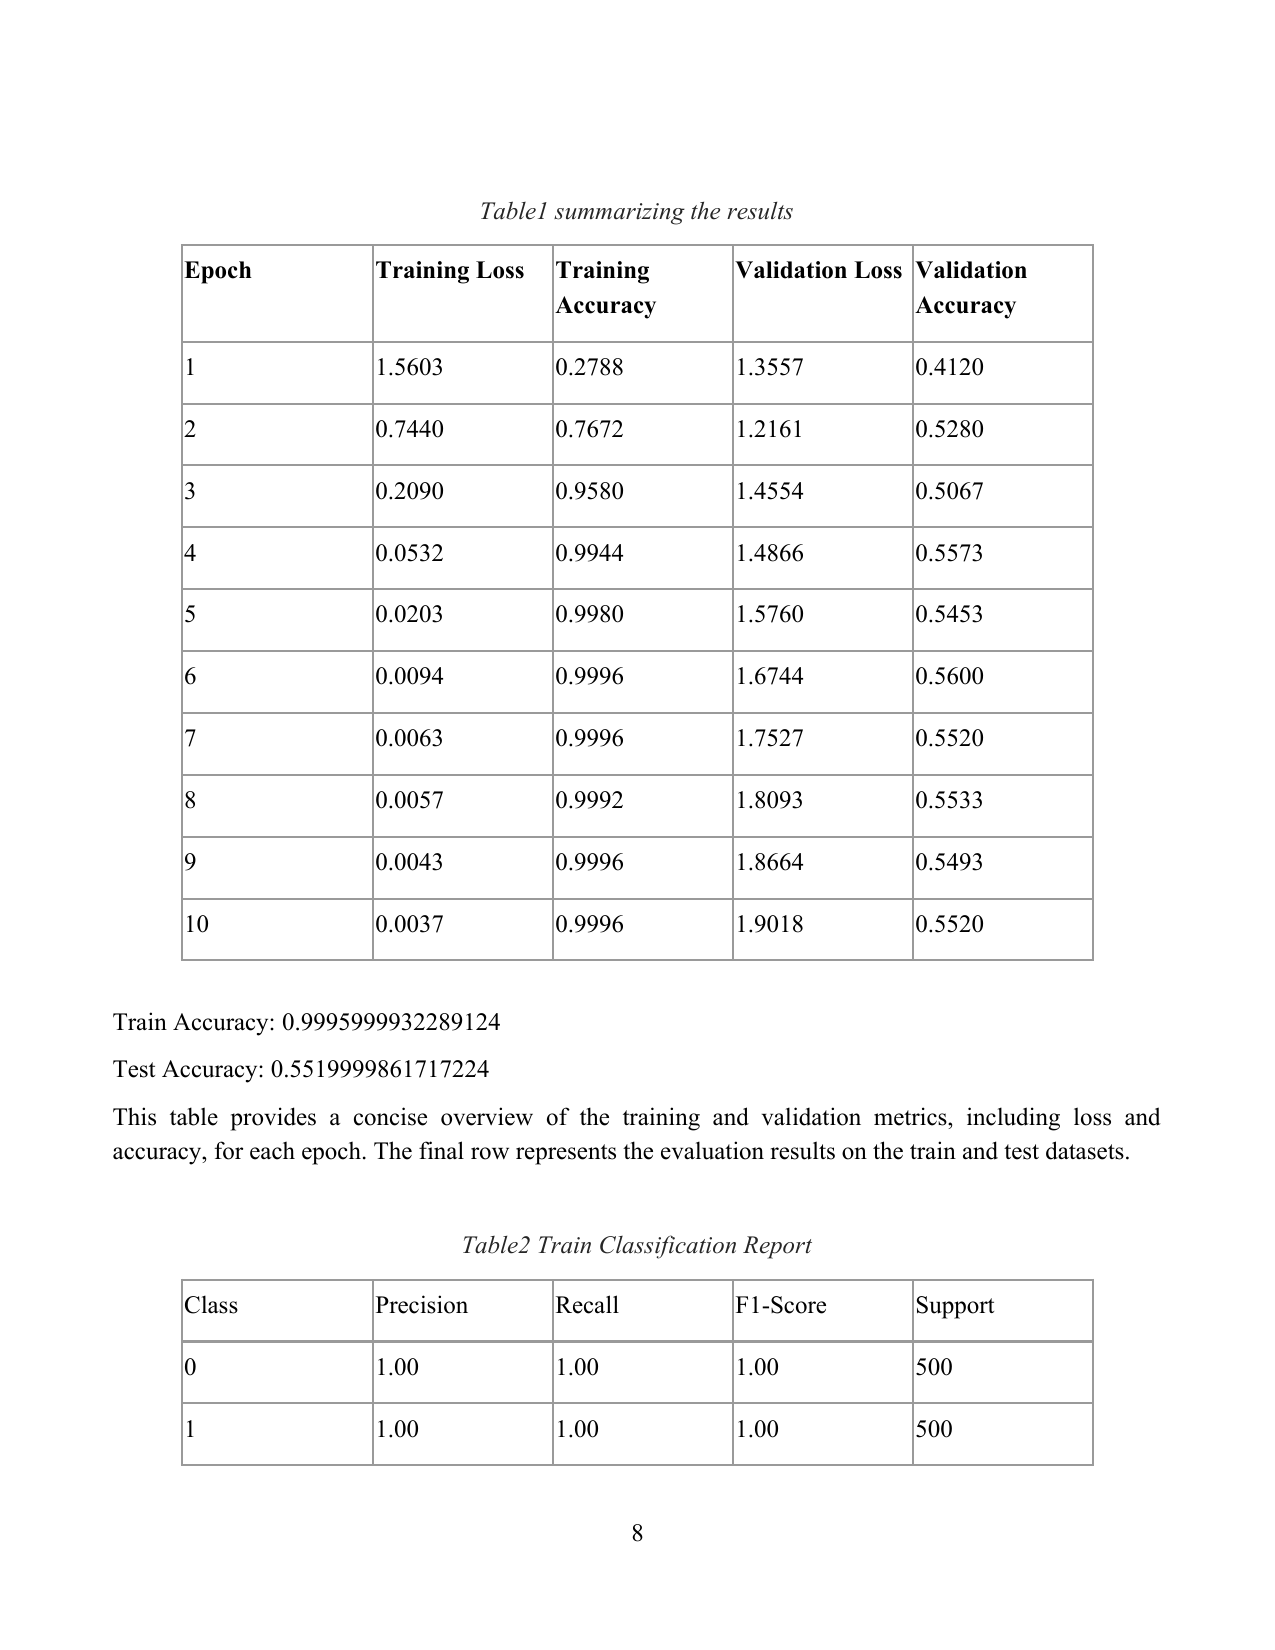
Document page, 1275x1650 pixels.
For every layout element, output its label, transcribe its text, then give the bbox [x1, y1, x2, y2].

table_cell 1.4866 [734, 528, 912, 588]
table_cell 0.5520 [914, 900, 1092, 959]
table_cell 1.00 [554, 1343, 732, 1402]
table_cell 1.3557 [734, 343, 912, 402]
table_cell 1.00 [734, 1404, 912, 1464]
table_cell 500 [914, 1343, 1092, 1402]
table_cell 1.00 [374, 1404, 552, 1464]
table_cell 1.00 [374, 1343, 552, 1402]
table_cell 1.5603 [374, 343, 552, 402]
table_cell 8 [183, 776, 372, 836]
table_cell 1.4554 [734, 466, 912, 526]
table_header Validation Loss [734, 246, 912, 341]
text This table provides a concise overview of the training and validation metrics, including loss and accuracy, for each epoch. The final row represents the evaluation results on the train and test datasets. [112, 1103, 1162, 1165]
table_cell 0.0532 [374, 528, 552, 588]
table_cell 1.7527 [734, 714, 912, 774]
text Table1 summarizing the results [112, 197, 1162, 225]
table_cell 0.5493 [914, 838, 1092, 897]
table_cell 0.5573 [914, 528, 1092, 588]
table_cell 9 [183, 838, 372, 897]
table_cell 3 [183, 466, 372, 526]
table_cell 0.0094 [374, 652, 552, 712]
table_cell 1.00 [554, 1404, 732, 1464]
table_cell 0.0057 [374, 776, 552, 836]
table_cell 4 [183, 528, 372, 588]
table_cell 1.8664 [734, 838, 912, 897]
table_cell 1.2161 [734, 405, 912, 464]
table_cell 0.9992 [554, 776, 732, 836]
table_cell 7 [183, 714, 372, 774]
table_cell 0.4120 [914, 343, 1092, 402]
table_cell 0.0063 [374, 714, 552, 774]
table_cell 1.6744 [734, 652, 912, 712]
table_cell 0.9996 [554, 900, 732, 959]
table_cell 1.8093 [734, 776, 912, 836]
table_cell 10 [183, 900, 372, 959]
table_cell 1.00 [734, 1343, 912, 1402]
table_cell 0.5280 [914, 405, 1092, 464]
text Test Accuracy: 0.5519999861717224 [112, 1056, 1162, 1083]
table_header F1-Score [734, 1281, 912, 1340]
table_cell 0.0203 [374, 590, 552, 650]
table_header Validation Accuracy [914, 246, 1092, 341]
table_cell 0.0037 [374, 900, 552, 959]
text Train Accuracy: 0.9995999932289124 [112, 1008, 1162, 1036]
table_cell 0.5453 [914, 590, 1092, 650]
table_cell 0.0043 [374, 838, 552, 897]
table_cell 1.9018 [734, 900, 912, 959]
table_cell 1 [183, 343, 372, 402]
table_cell 0.9944 [554, 528, 732, 588]
table_cell 0.7440 [374, 405, 552, 464]
table_cell 0.5067 [914, 466, 1092, 526]
table_cell 0.2788 [554, 343, 732, 402]
text Table2 Train Classification Report [112, 1231, 1162, 1259]
table_header Class [183, 1281, 372, 1340]
table_header Epoch [183, 246, 372, 341]
table_header Support [914, 1281, 1092, 1340]
table_cell 2 [183, 405, 372, 464]
table_cell 1 [183, 1404, 372, 1464]
table_cell 0 [183, 1343, 372, 1402]
table_cell 0.9980 [554, 590, 732, 650]
table_cell 1.5760 [734, 590, 912, 650]
table_cell 0.5520 [914, 714, 1092, 774]
table_cell 0.9996 [554, 652, 732, 712]
table_cell 0.9996 [554, 838, 732, 897]
table_cell 500 [914, 1404, 1092, 1464]
table_cell 0.7672 [554, 405, 732, 464]
table_cell 0.5533 [914, 776, 1092, 836]
table_cell 0.2090 [374, 466, 552, 526]
table_header Precision [374, 1281, 552, 1340]
table_cell 6 [183, 652, 372, 712]
table_cell 0.9996 [554, 714, 732, 774]
table_cell 0.5600 [914, 652, 1092, 712]
table_header Recall [554, 1281, 732, 1340]
table_header Training Accuracy [554, 246, 732, 341]
table_header Training Loss [374, 246, 552, 341]
table_cell 0.9580 [554, 466, 732, 526]
table_cell 5 [183, 590, 372, 650]
